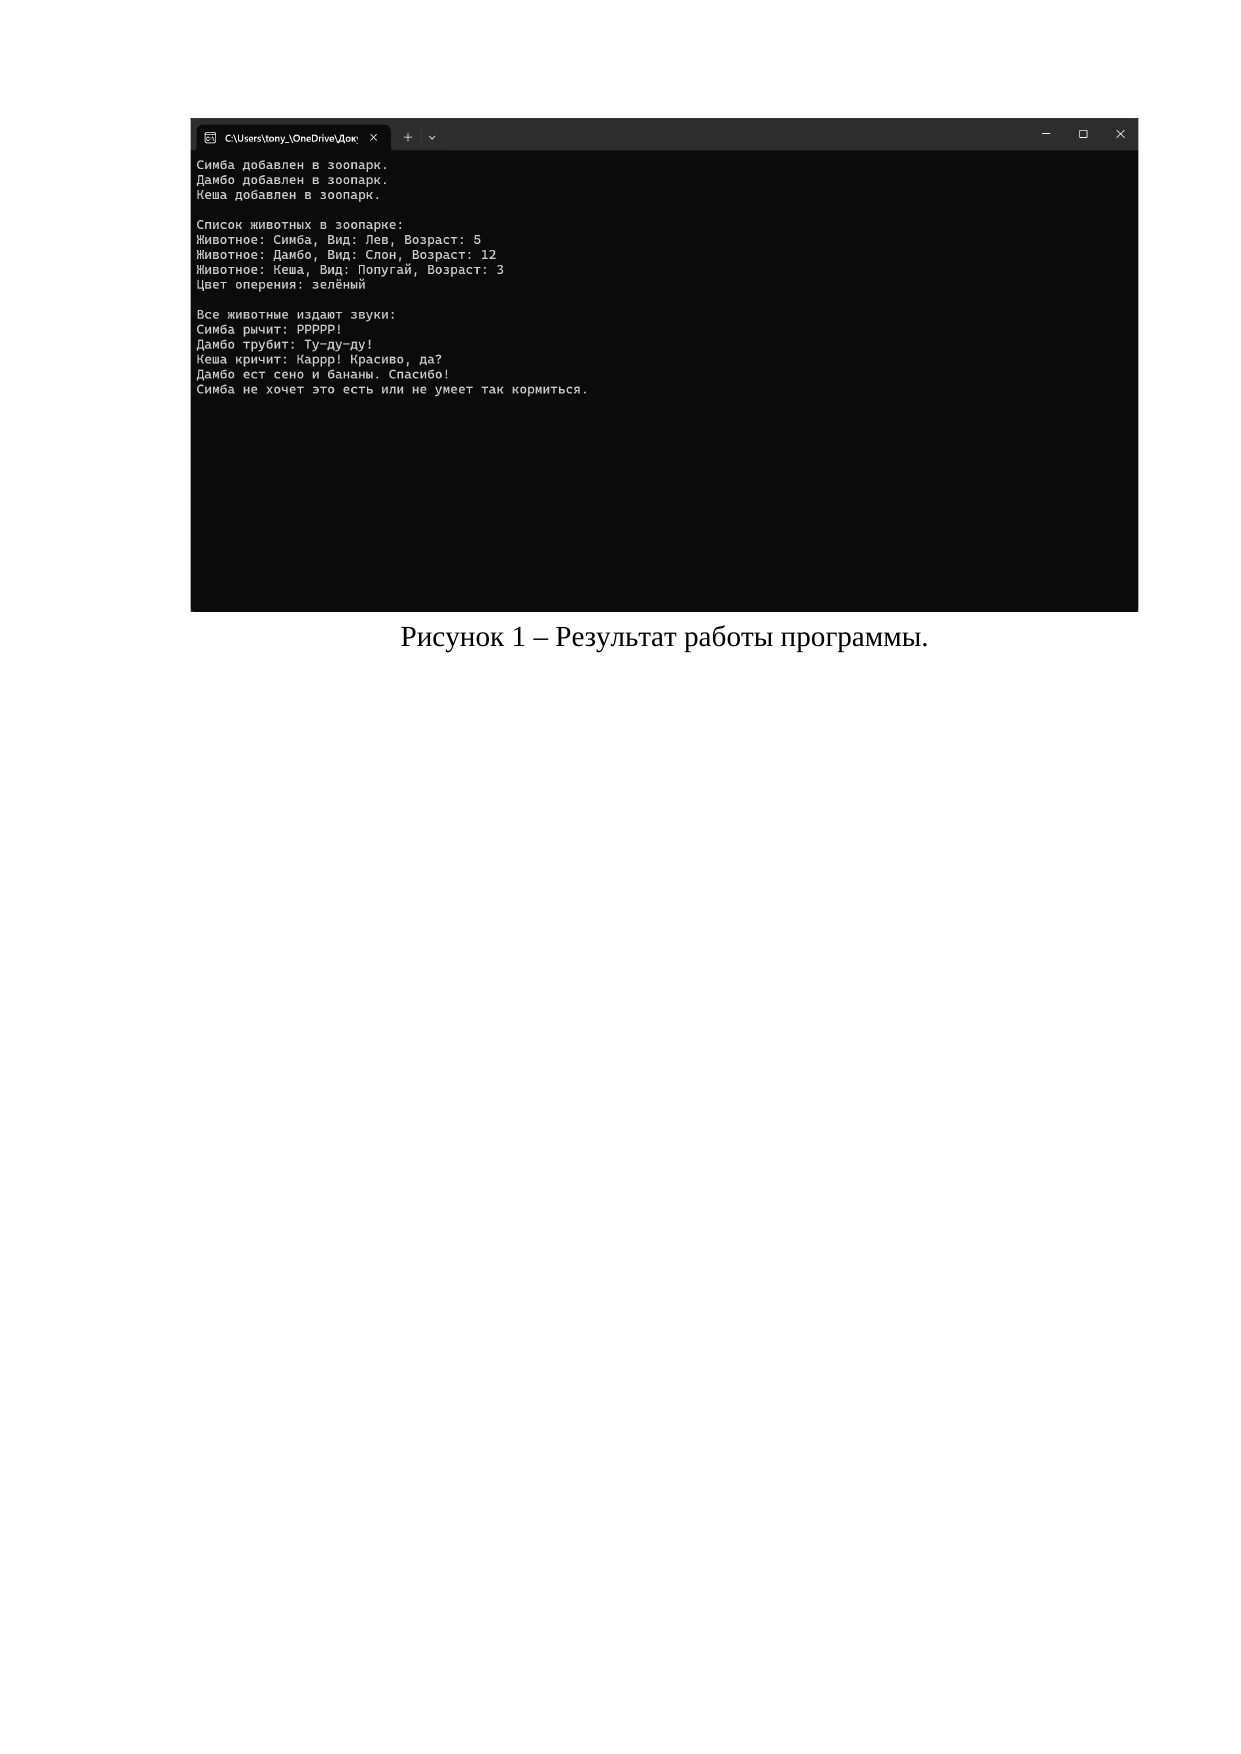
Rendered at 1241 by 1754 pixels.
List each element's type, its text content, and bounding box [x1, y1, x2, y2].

picture [190, 118, 1139, 612]
text Рисунок 1 – Результат работы программы. [118, 619, 1152, 652]
